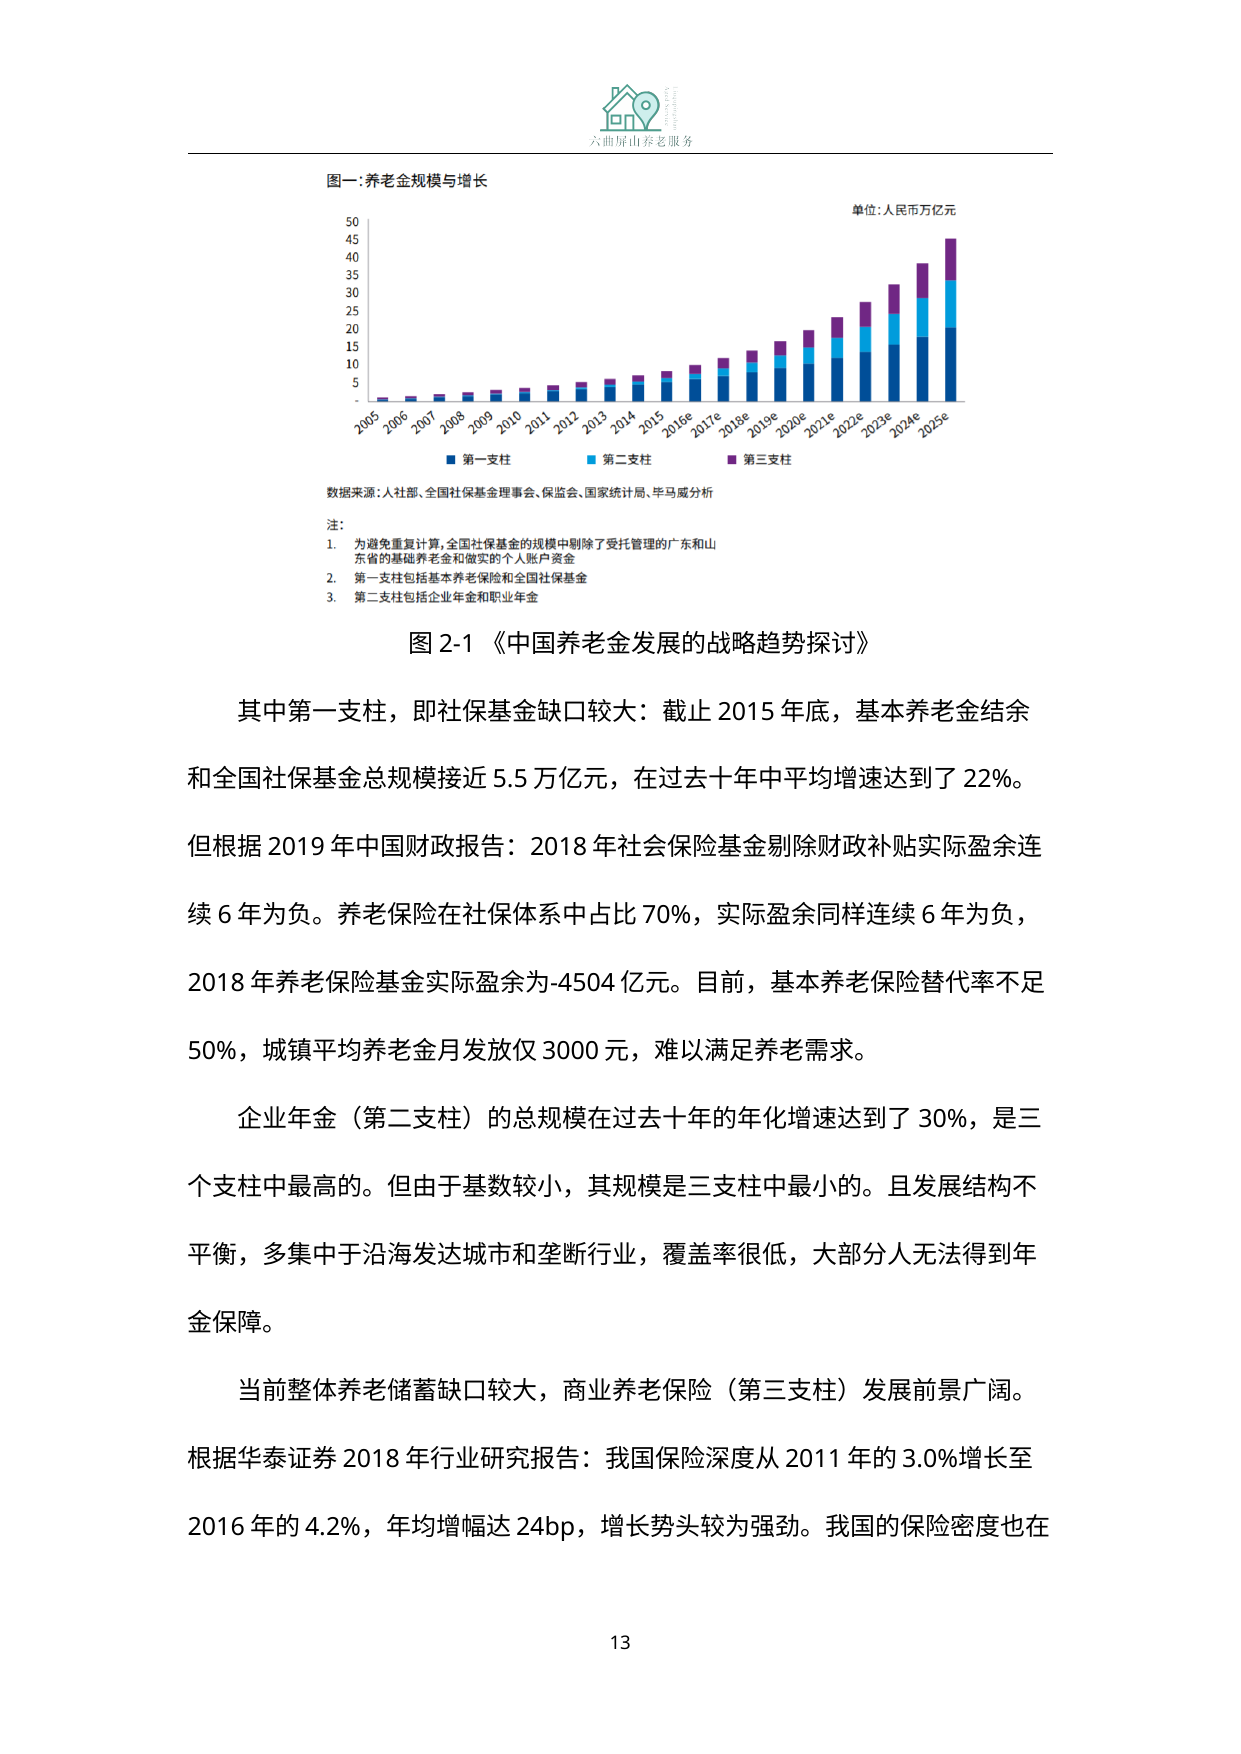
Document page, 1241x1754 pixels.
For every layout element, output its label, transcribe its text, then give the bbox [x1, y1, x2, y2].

text 其中第一支柱，即社保基金缺口较大：截止2015年底，基本养老金结余和全国社保基金总规模接近5.5万亿元，在过去十年中平均增速达到了22%。但根据2019年中国财政报告：2018年社会保险基金剔除财政补贴实际盈余连续6年为负。养老保险在社保体系中占比70%，实际盈余同样连续6年为负，2018年养老保险基金实际盈余为-4504亿元。目前，基本养老保险替代率不足50%，城镇平均养老金月发放仅3000元，难以满足养老需求。 [187, 675, 1053, 1083]
text 企业年金（第二支柱）的总规模在过去十年的年化增速达到了 30%，是三个支柱中最高的。但由于基数较小，其规模是三支柱中最小的。且发展结构不平衡，多集中于沿海发达城市和垄断行业，覆盖率很低，大部分人无法得到年金保障。 [187, 1083, 1053, 1354]
picture [572, 34, 710, 153]
picture [321, 154, 969, 607]
text 图2-1 《中国养老金发展的战略趋势探讨》 [187, 607, 1053, 675]
